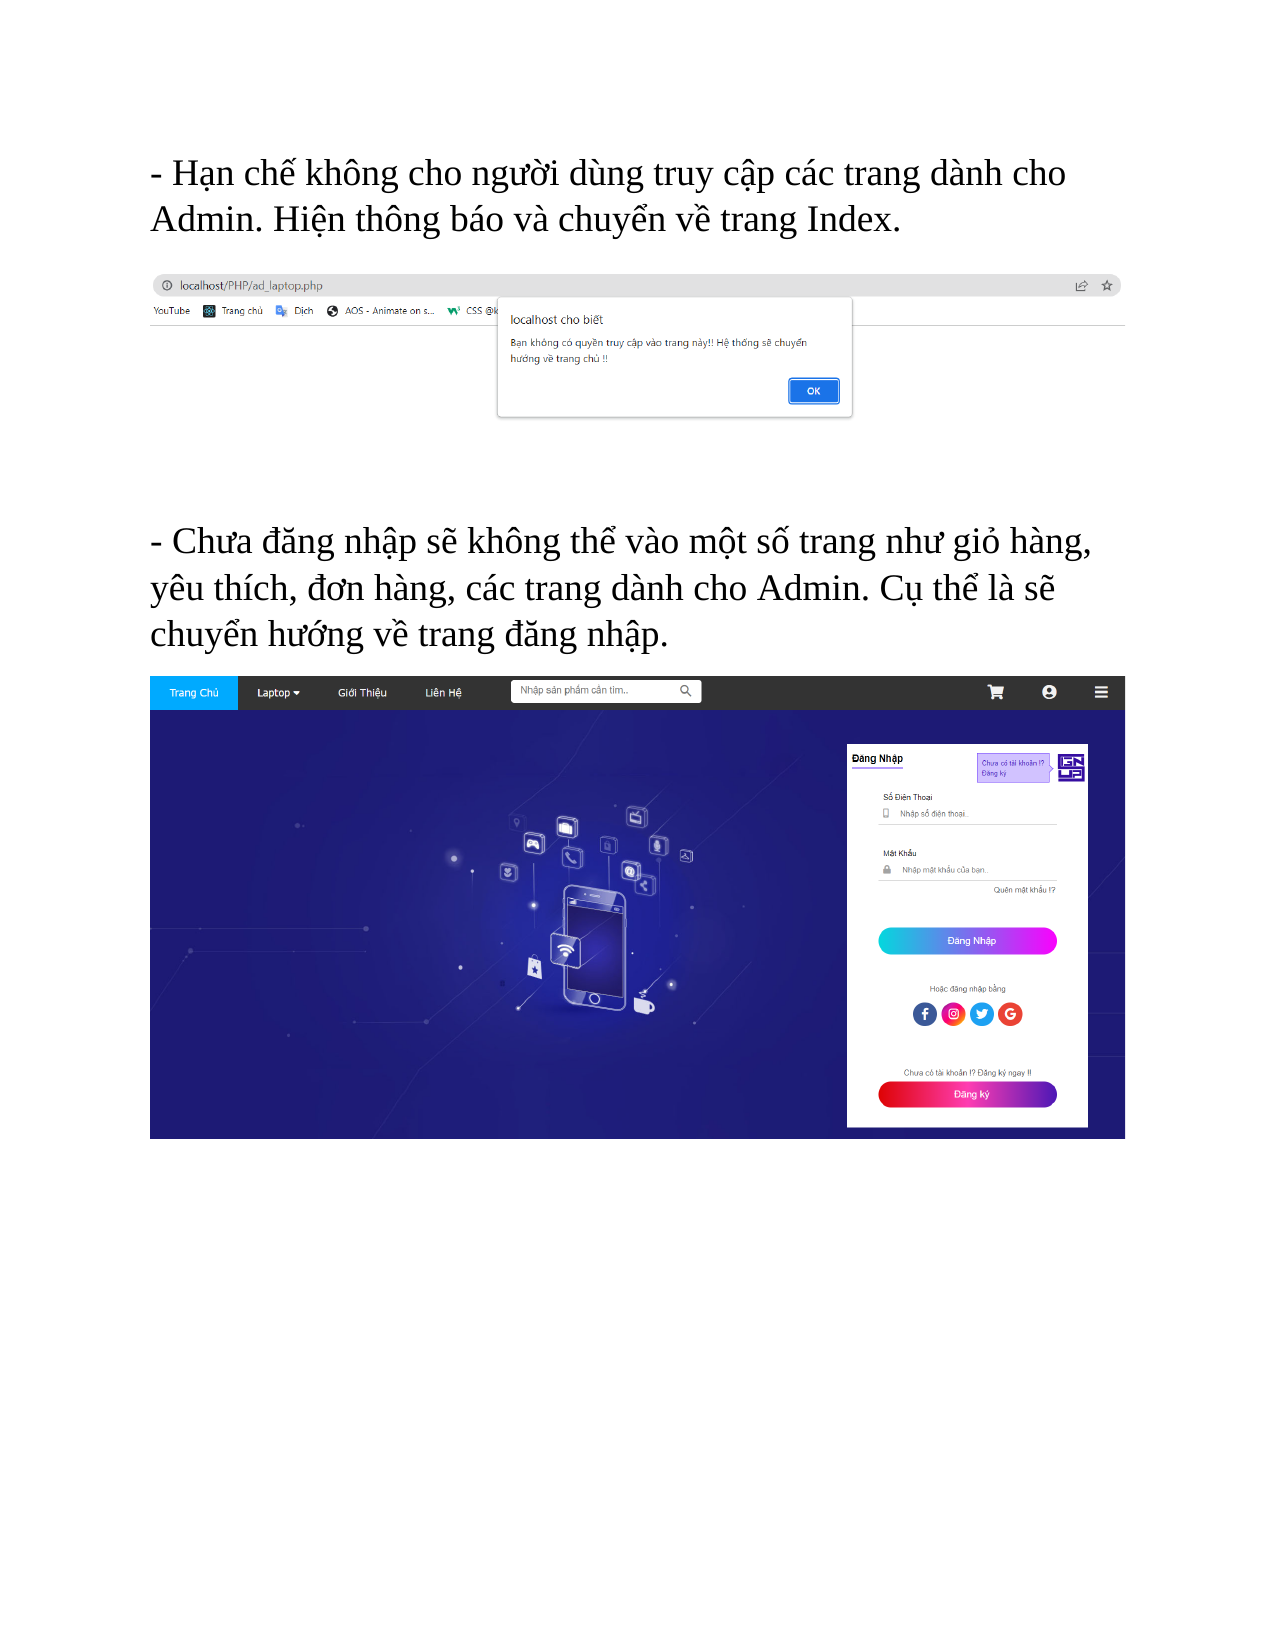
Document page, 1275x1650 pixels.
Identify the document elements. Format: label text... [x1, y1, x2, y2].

text - Hạn chế không cho người dùng truy cập các trang dành cho Admin. Hiện thông báo và chuyển về trang Index. [150, 150, 1125, 240]
picture [150, 676, 1125, 1139]
text - Chưa đăng nhập sẽ không thể vào một số trang như giỏ hàng, yêu thích, đơn hàng, các trang dành cho Admin. Cụ thể là sẽ chuyển hướng về trang đăng nhập. [150, 519, 1125, 655]
picture [150, 272, 1125, 466]
